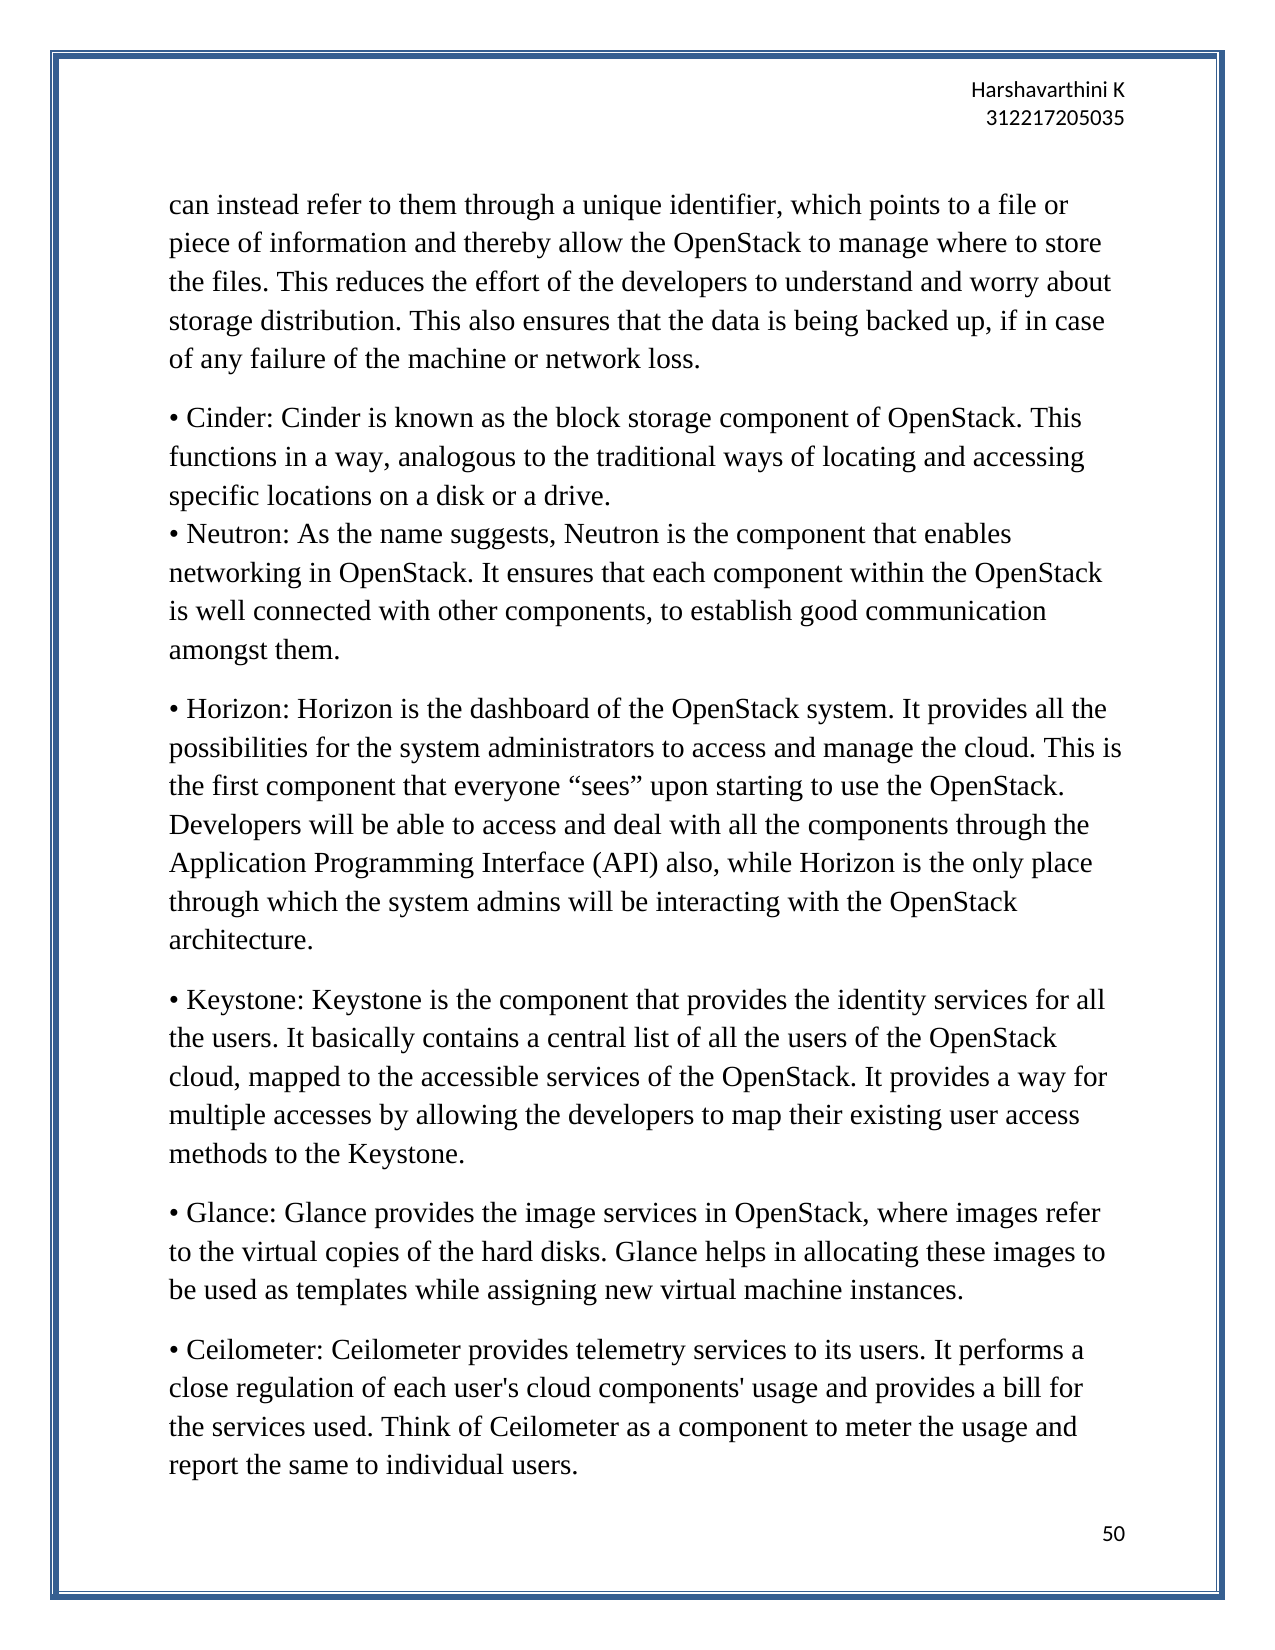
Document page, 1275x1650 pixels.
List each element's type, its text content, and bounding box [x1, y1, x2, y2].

text • Cinder: Cinder is known as the block storage component of OpenStack. This functions in a way, analogous to the traditional ways of locating and accessing specific locations on a disk or a drive. • Neutron: As the name suggests, Neutron is the component that enables networking in OpenStack. It ensures that each component within the OpenStack is well connected with other components, to establish good communication amongst them. [169, 401, 1125, 665]
text • Glance: Glance provides the image services in OpenStack, where images refer to the virtual copies of the hard disks. Glance helps in allocating these images to be used as templates while assigning new virtual machine instances. [169, 1195, 1125, 1306]
text • Horizon: Horizon is the dashboard of the OpenStack system. It provides all the possibilities for the system administrators to access and manage the cloud. This is the first component that everyone “sees” upon starting to use the OpenStack. Developers will be able to access and deal with all the components through the Application Programming Interface (API) also, while Horizon is the only place through which the system admins will be interacting with the OpenStack architecture. [169, 691, 1125, 956]
text • Keystone: Keystone is the component that provides the identity services for all the users. It basically contains a central list of all the users of the OpenStack cloud, mapped to the accessible services of the OpenStack. It provides a way for multiple accesses by allowing the developers to map their existing user access methods to the Keystone. [169, 982, 1125, 1169]
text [169, 187, 1125, 375]
text • Ceilometer: Ceilometer provides telemetry services to its users. It performs a close regulation of each user's cloud components' usage and provides a bill for the services used. Think of Ceilometer as a component to meter the usage and report the same to individual users. [169, 1332, 1125, 1481]
